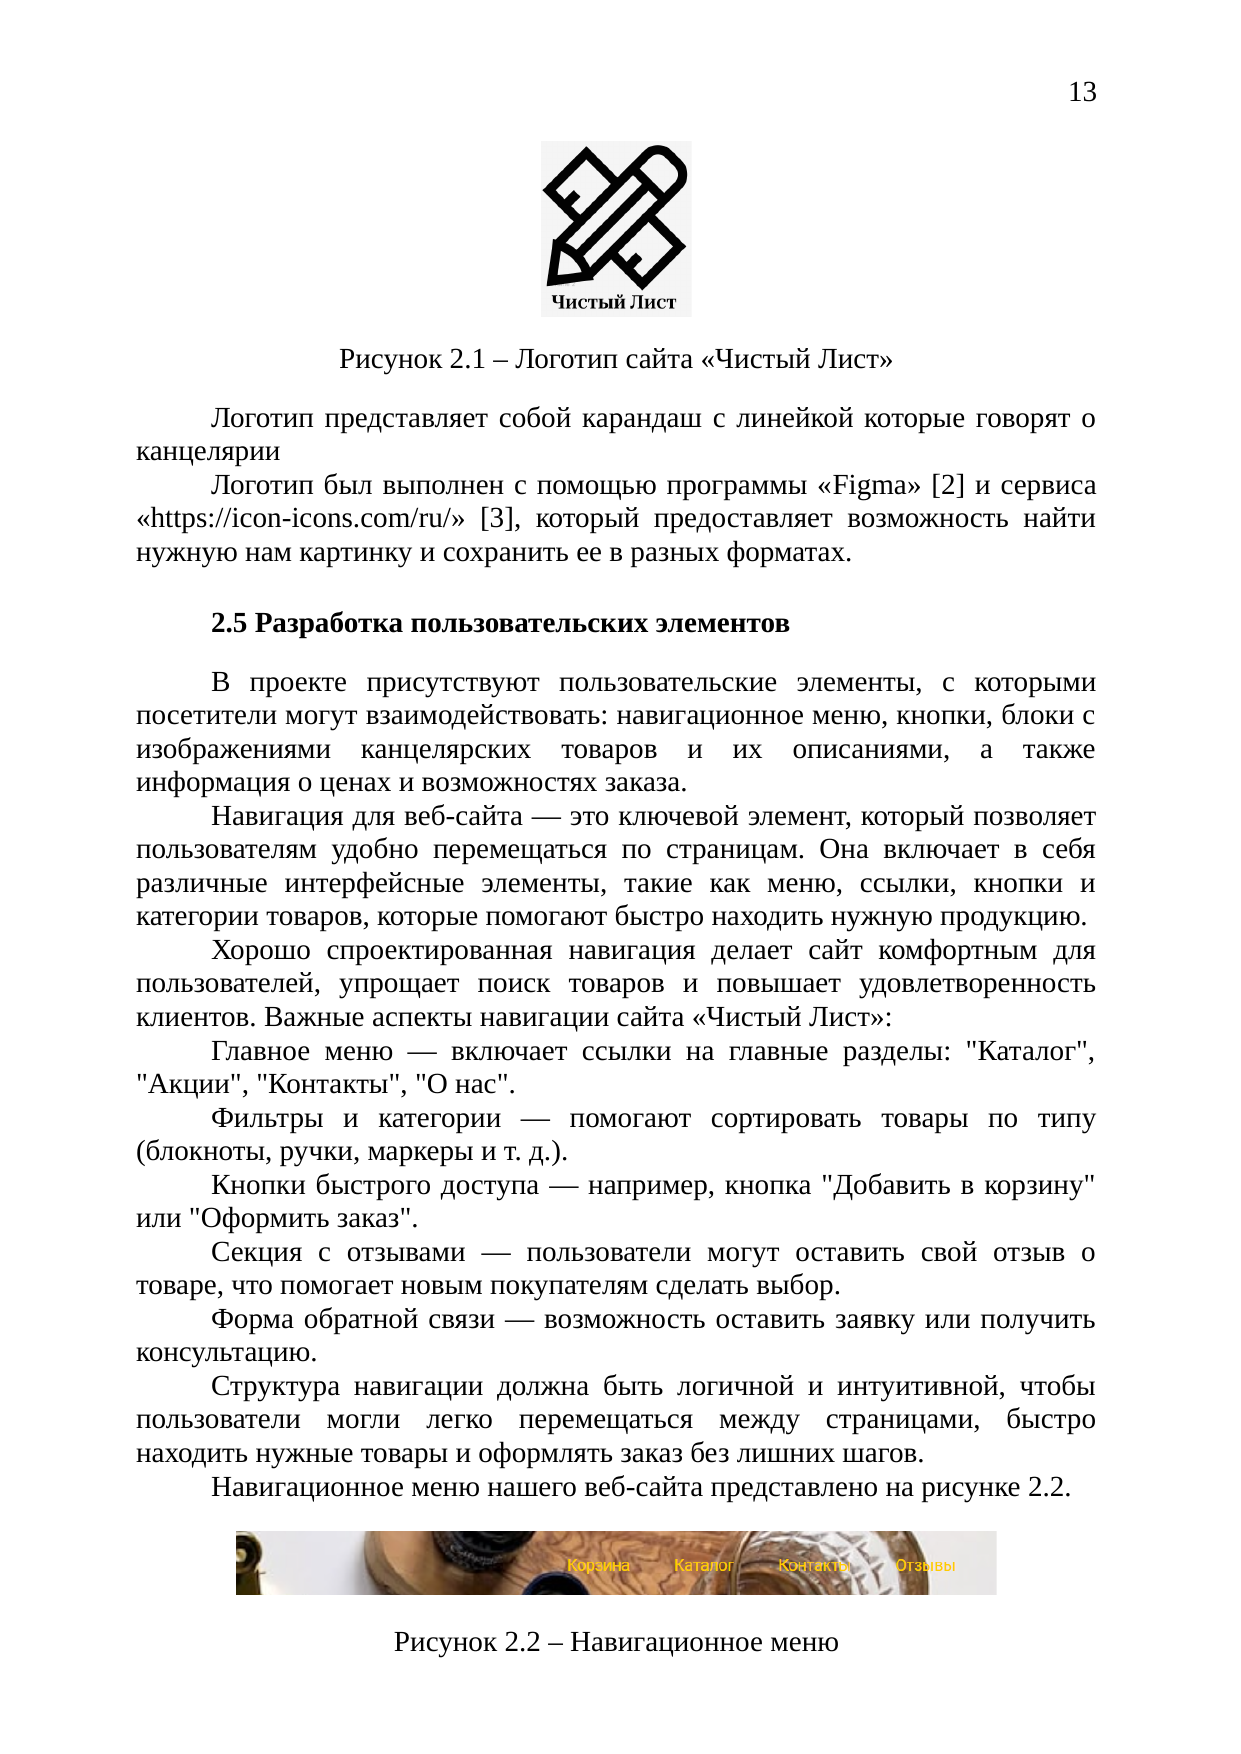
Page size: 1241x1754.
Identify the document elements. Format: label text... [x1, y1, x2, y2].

text Секция с отзывами — пользователи могут оставить свой отзыв о товаре, что помогает новым покупателям сделать выбор. [136, 1234, 1097, 1301]
text Структура навигации должна быть логичной и интуитивной, чтобы пользователи могли легко перемещаться между страницами, быстро находить нужные товары и оформлять заказ без лишних шагов. [136, 1368, 1097, 1469]
text Навигационное меню нашего веб-сайта представлено на рисунке 2.2. [136, 1469, 1097, 1502]
text Рисунок 2.1 – Логотип сайта «Чистый Лист» [136, 341, 1097, 375]
text Фильтры и категории — помогают сортировать товары по типу (блокноты, ручки, маркеры и т. д.). [136, 1100, 1097, 1167]
subtitle 2.5 Разработка пользовательских элементов [136, 605, 1097, 639]
text Хорошо спроектированная навигация делает сайт комфортным для пользователей, упрощает поиск товаров и повышает удовлетворенность клиентов. Важные аспекты навигации сайта «Чистый Лист»: [136, 932, 1097, 1033]
list Рисунок 2.2 – Навигационное меню [136, 1624, 1097, 1658]
picture [541, 141, 692, 317]
text Главное меню — включает ссылки на главные разделы: "Каталог", "Акции", "Контакты", "О нас". [136, 1033, 1097, 1100]
text В проекте присутствуют пользовательские элементы, с которыми посетители могут взаимодействовать: навигационное меню, кнопки, блоки с изображениями канцелярских товаров и их описаниями, а также информация о ценах и возможностях заказа. [136, 664, 1097, 798]
text Логотип представляет собой карандаш с линейкой которые говорят о канцелярии [136, 400, 1097, 467]
text Логотип был выполнен с помощью программы «Figma» [2] и сервиса «https://icon-icons.com/ru/» [3], который предоставляет возможность найти нужную нам картинку и сохранить ее в разных форматах. [136, 467, 1097, 568]
picture [236, 1531, 997, 1595]
text Форма обратной связи — возможность оставить заявку или получить консультацию. [136, 1301, 1097, 1368]
text Кнопки быстрого доступа — например, кнопка "Добавить в корзину" или "Оформить заказ". [136, 1167, 1097, 1234]
text Навигация для веб-сайта — это ключевой элемент, который позволяет пользователям удобно перемещаться по страницам. Она включает в себя различные интерфейсные элементы, такие как меню, ссылки, кнопки и категории товаров, которые помогают быстро находить нужную продукцию. [136, 798, 1097, 932]
